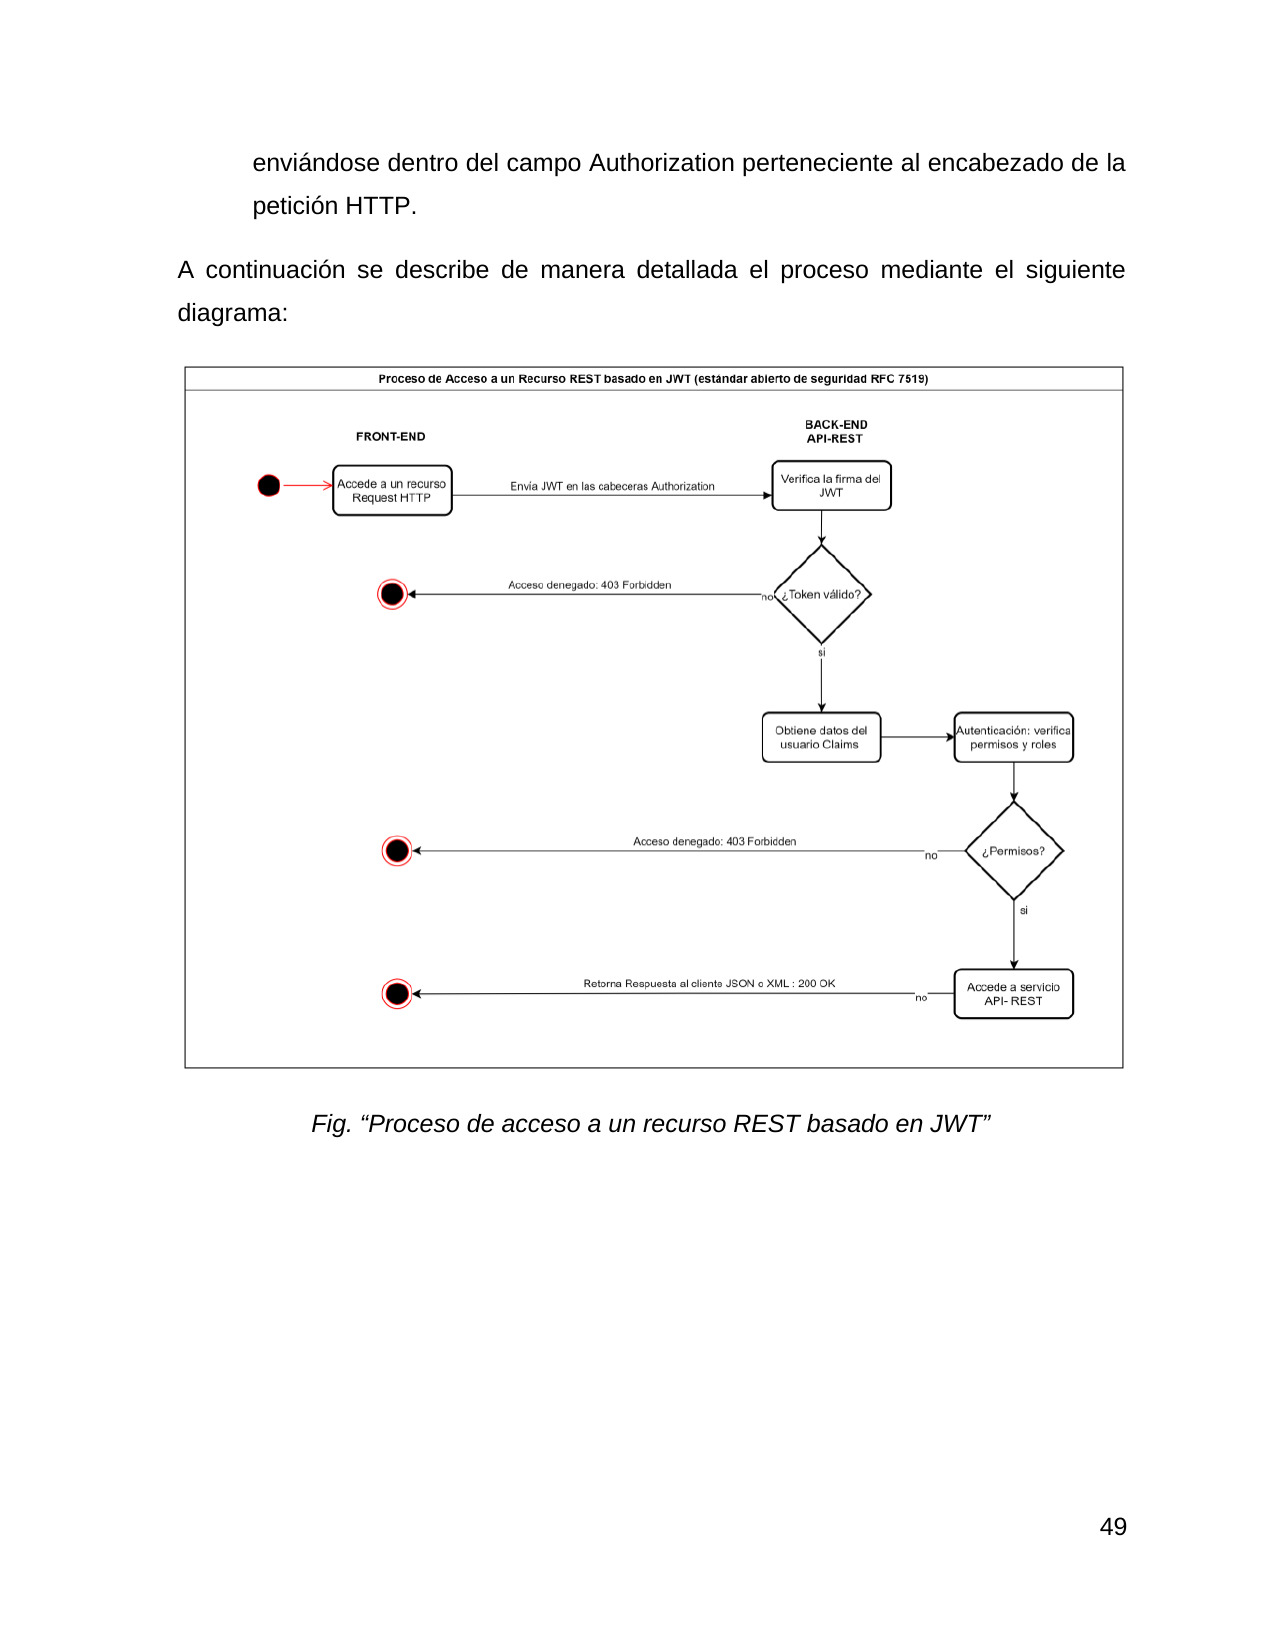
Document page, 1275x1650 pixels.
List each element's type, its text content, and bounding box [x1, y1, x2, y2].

text A continuación se describe de manera detallada el proceso mediante el siguiente diagrama: [177, 255, 1127, 327]
text Fig. “Proceso de acceso a un recurso REST basado en JWT” [177, 1109, 1127, 1137]
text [252, 148, 1127, 219]
picture [177, 361, 1128, 1074]
